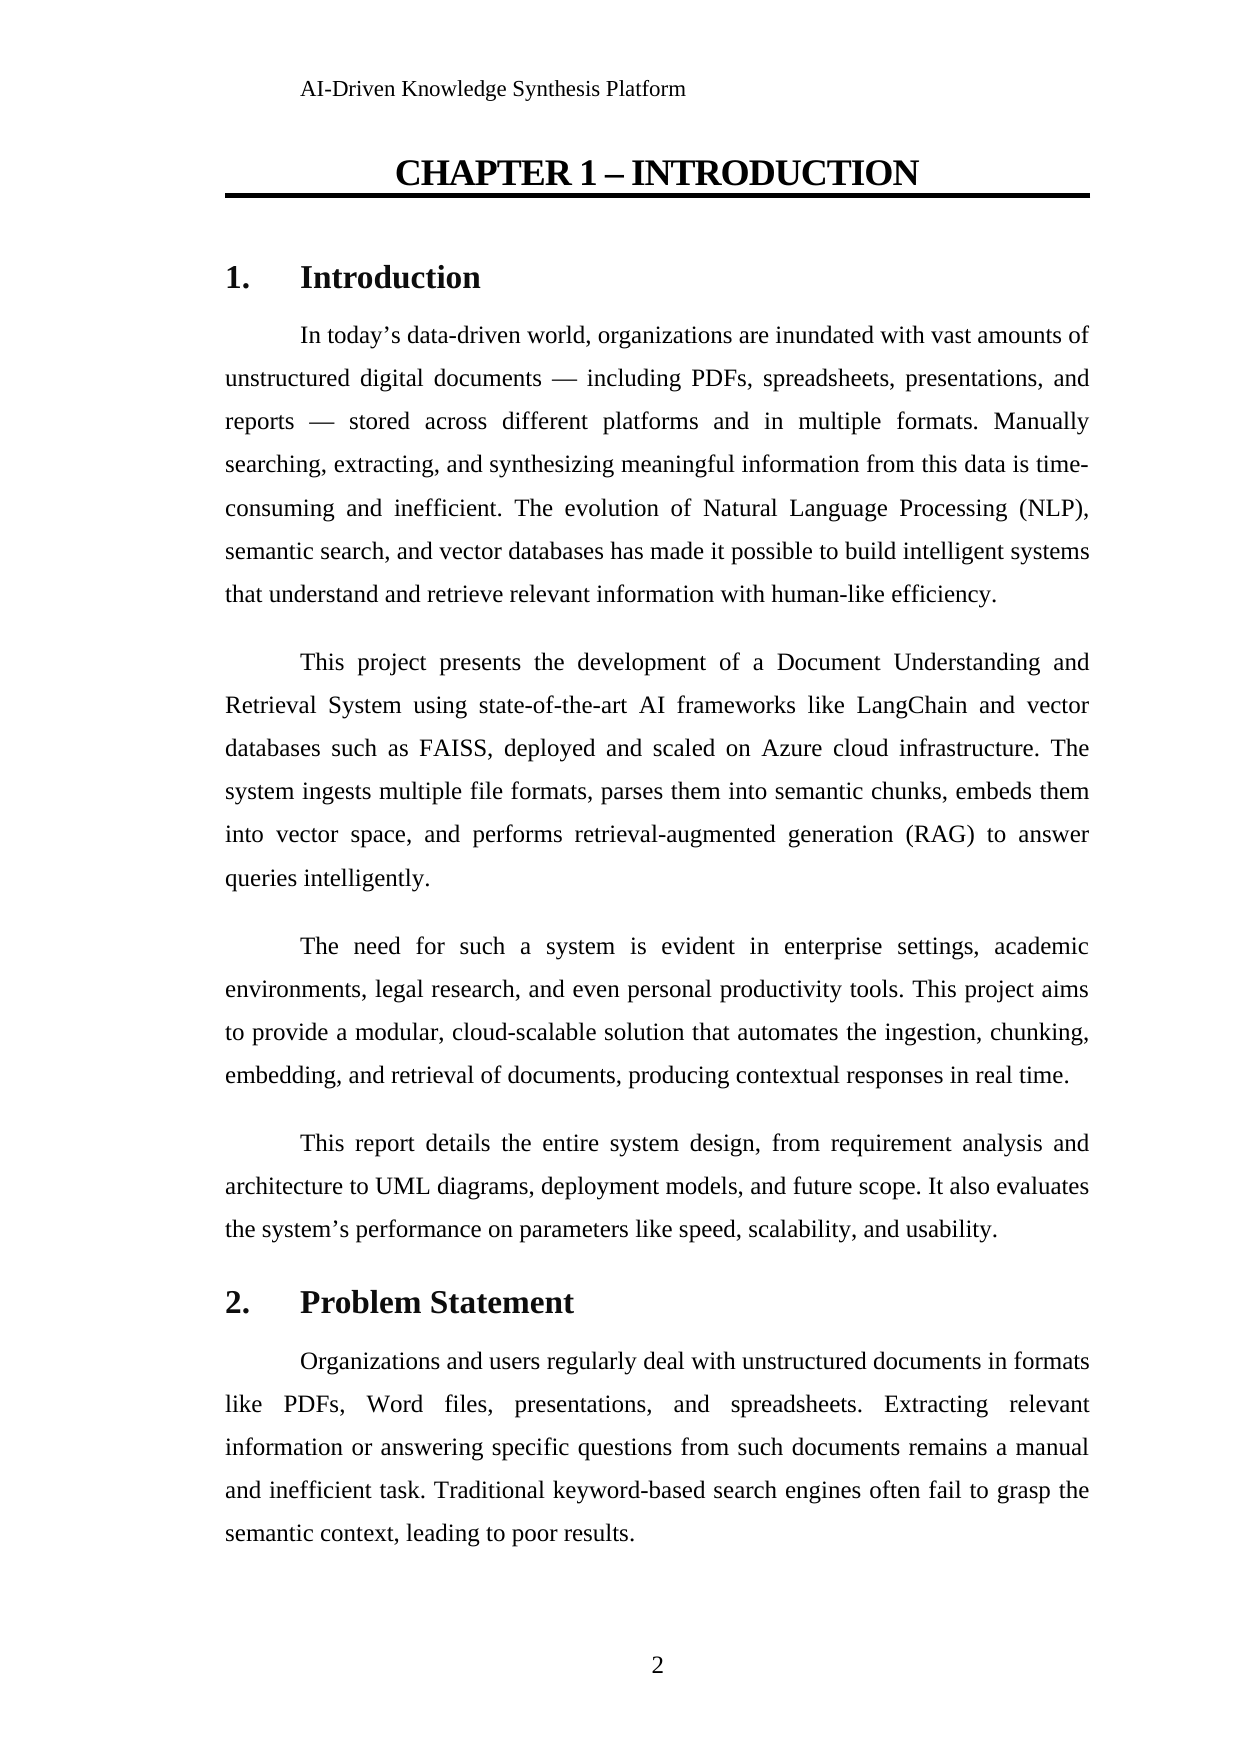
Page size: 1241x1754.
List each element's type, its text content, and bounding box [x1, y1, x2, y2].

text This report details the entire system design, from requirement analysis and architecture to UML diagrams, deployment models, and future scope. It also evaluates the system’s performance on parameters like speed, scalability, and usability. [225, 1128, 1090, 1243]
text Organizations and users regularly deal with unstructured documents in formats like PDFs, Word files, presentations, and spreadsheets. Extracting relevant information or answering specific questions from such documents remains a manual and inefficient task. Traditional keyword-based search engines often fail to grasp the semantic context, leading to poor results. [225, 1346, 1090, 1547]
subtitle Introduction [225, 257, 1090, 295]
text The need for such a system is evident in enterprise settings, academic environments, legal research, and even personal productivity tools. This project aims to provide a modular, cloud-scalable solution that automates the ingestion, chunking, embedding, and retrieval of documents, producing contextual responses in real time. [225, 931, 1090, 1089]
title CHAPTER 1 – INTRODUCTION [225, 150, 1090, 193]
subtitle Problem Statement [225, 1283, 1090, 1321]
text This project presents the development of a Document Understanding and Retrieval System using state-of-the-art AI frameworks like LangChain and vector databases such as FAISS, deployed and scaled on Azure cloud infrastructure. The system ingests multiple file formats, parses them into semantic chunks, embeds them into vector space, and performs retrieval-augmented generation (RAG) to answer queries intelligently. [225, 647, 1090, 891]
text In today’s data-driven world, organizations are inundated with vast amounts of unstructured digital documents — including PDFs, spreadsheets, presentations, and reports — stored across different platforms and in multiple formats. Manually searching, extracting, and synthesizing meaningful information from this data is time-consuming and inefficient. The evolution of Natural Language Processing (NLP), semantic search, and vector databases has made it possible to build intelligent systems that understand and retrieve relevant information with human-like efficiency. [225, 320, 1090, 608]
